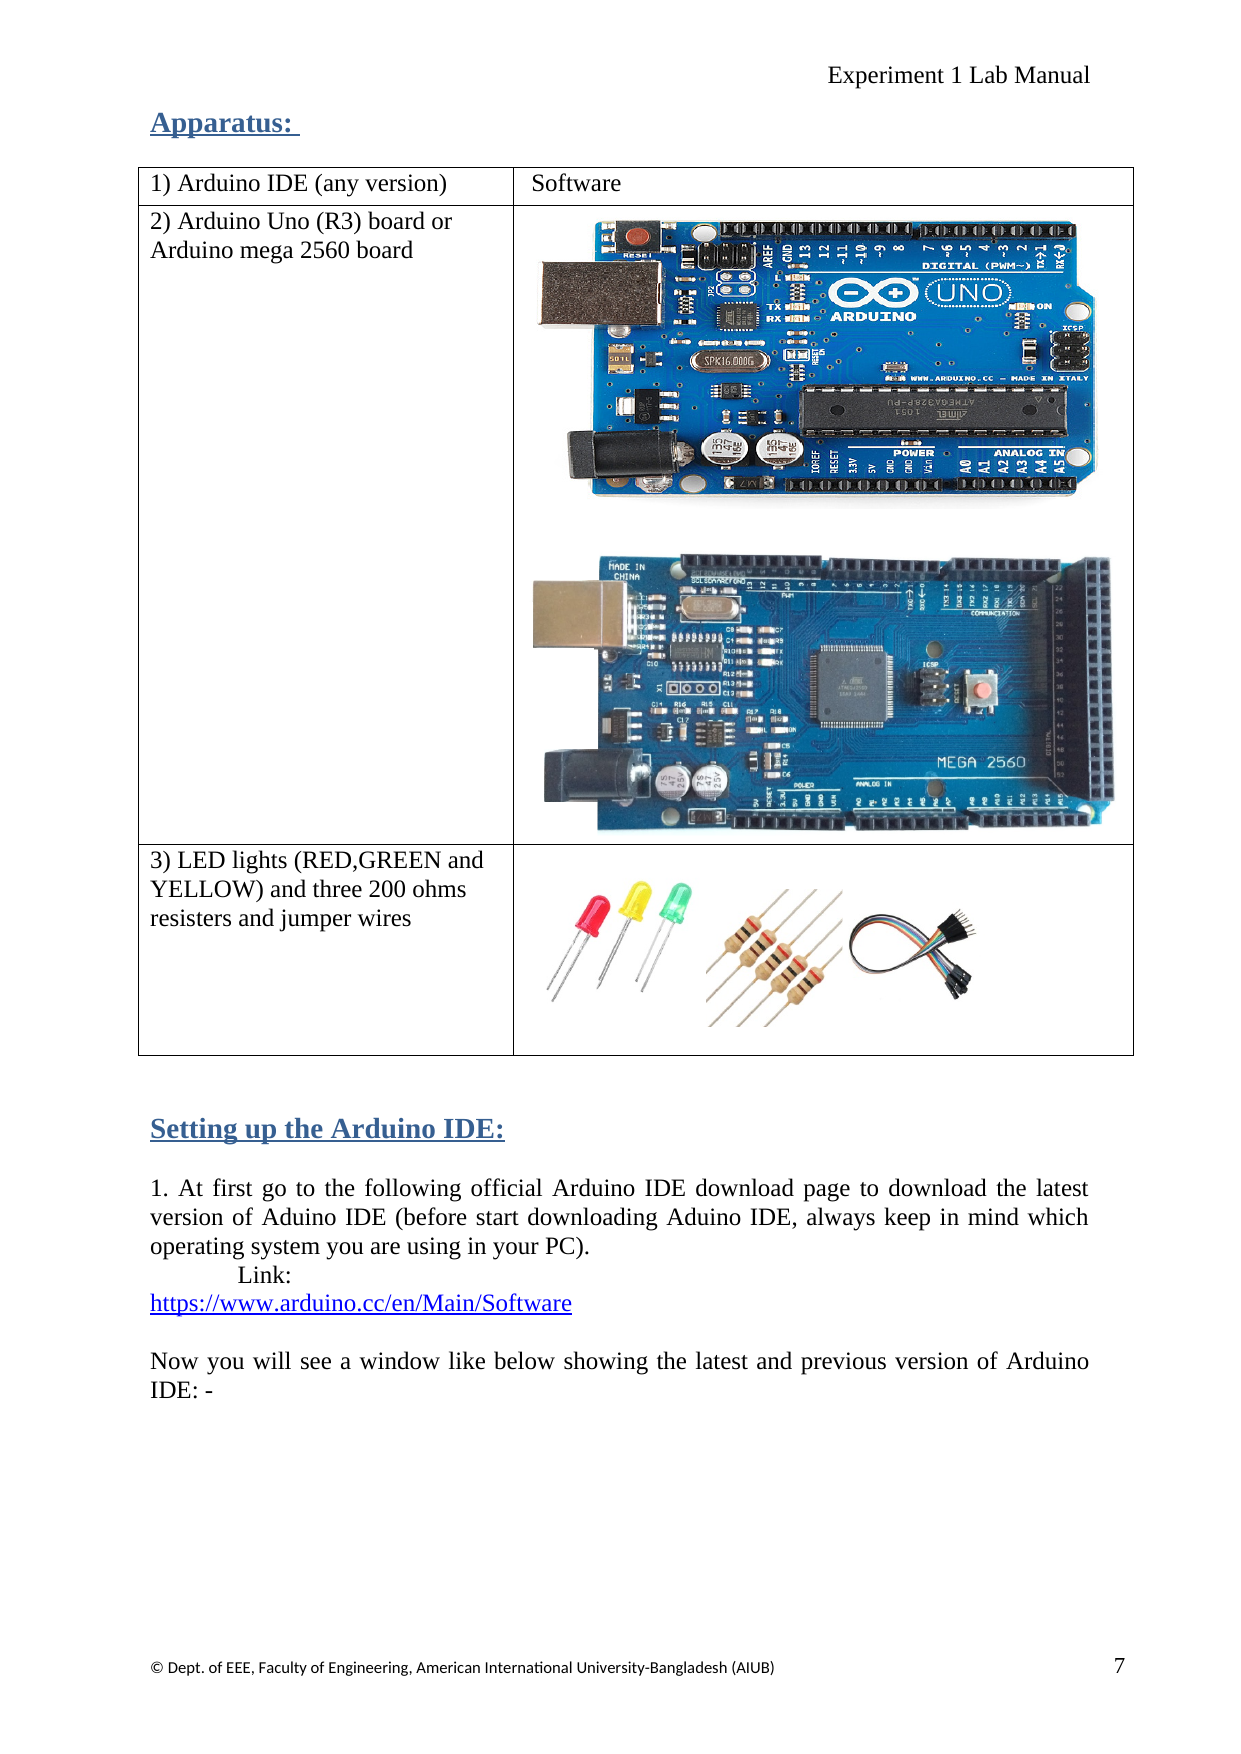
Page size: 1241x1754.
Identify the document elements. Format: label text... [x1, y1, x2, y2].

table_cell [514, 206, 1133, 844]
text Setting up the Arduino IDE: [150, 1111, 1090, 1145]
text https://www.arduino.cc/en/Main/Software [150, 1288, 1090, 1317]
text Link: [150, 1260, 1090, 1288]
picture [524, 845, 988, 1027]
text Now you will see a window like below showing the latest and previous version of Arduino IDE: - [150, 1346, 1090, 1403]
table_cell 3) LED lights (RED,GREEN and YELLOW) and three 200 ohms resisters and jumper wires [139, 845, 513, 1055]
picture [524, 206, 1111, 509]
table_cell 2) Arduino Uno (R3) board or Arduino mega 2560 board [139, 206, 513, 844]
text Apparatus: [150, 105, 1090, 138]
table_cell [514, 845, 1133, 1055]
table_header 1) Arduino IDE (any version) [139, 168, 513, 205]
table_header Software [514, 168, 1133, 205]
picture [524, 539, 1122, 844]
text 1. At first go to the following official Arduino IDE download page to download the latest version of Aduino IDE (before start downloading Aduino IDE, always keep in mind which operating system you are using in your PC). [150, 1173, 1090, 1260]
